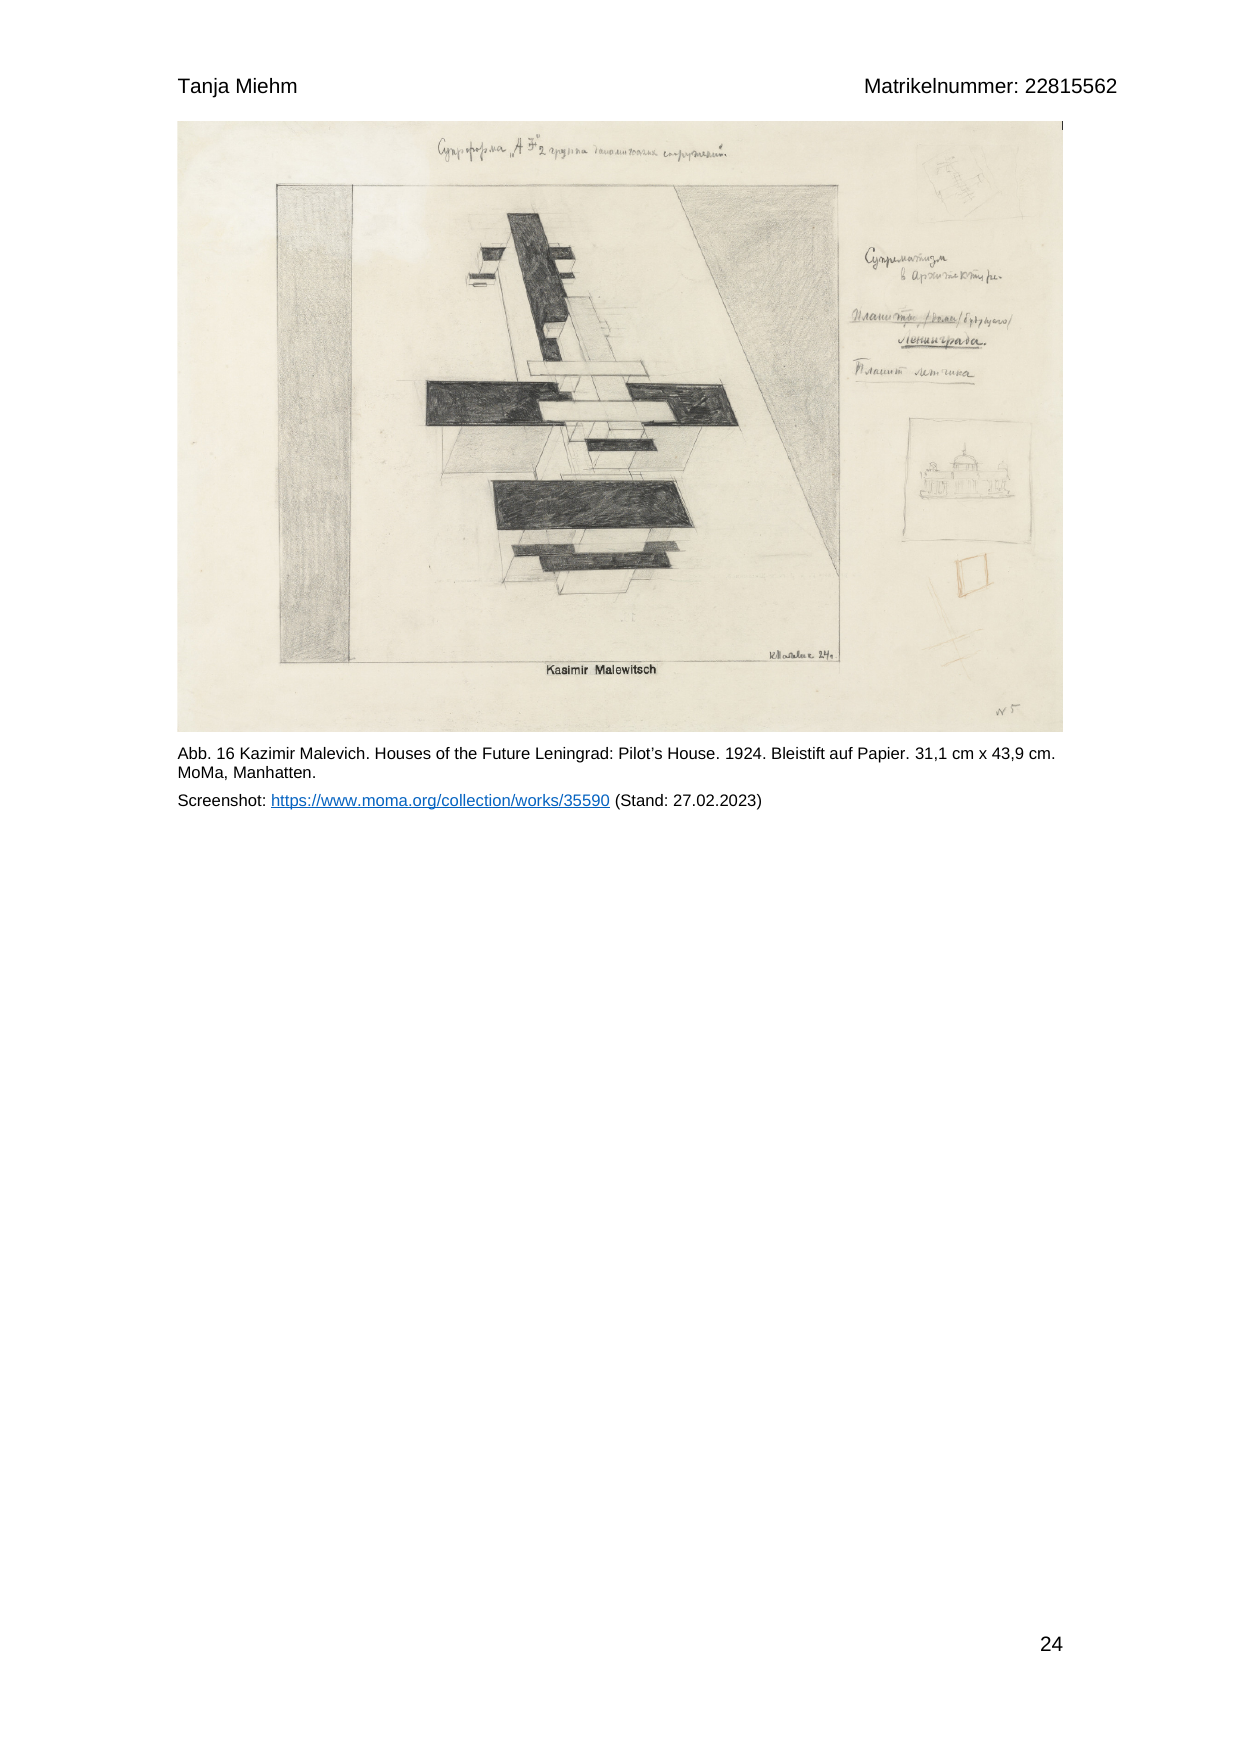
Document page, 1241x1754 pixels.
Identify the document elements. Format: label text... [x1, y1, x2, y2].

text Abb. 16 Kazimir Malevich. Houses of the Future Leningrad: Pilot’s House. 1924. Bleistift auf Papier. 31,1 cm x 43,9 cm. MoMa, Manhatten. [177, 744, 1063, 782]
text Screenshot: https://www.moma.org/collection/works/35590 (Stand: 27.02.2023) [177, 790, 1063, 809]
picture [177, 121, 1063, 732]
